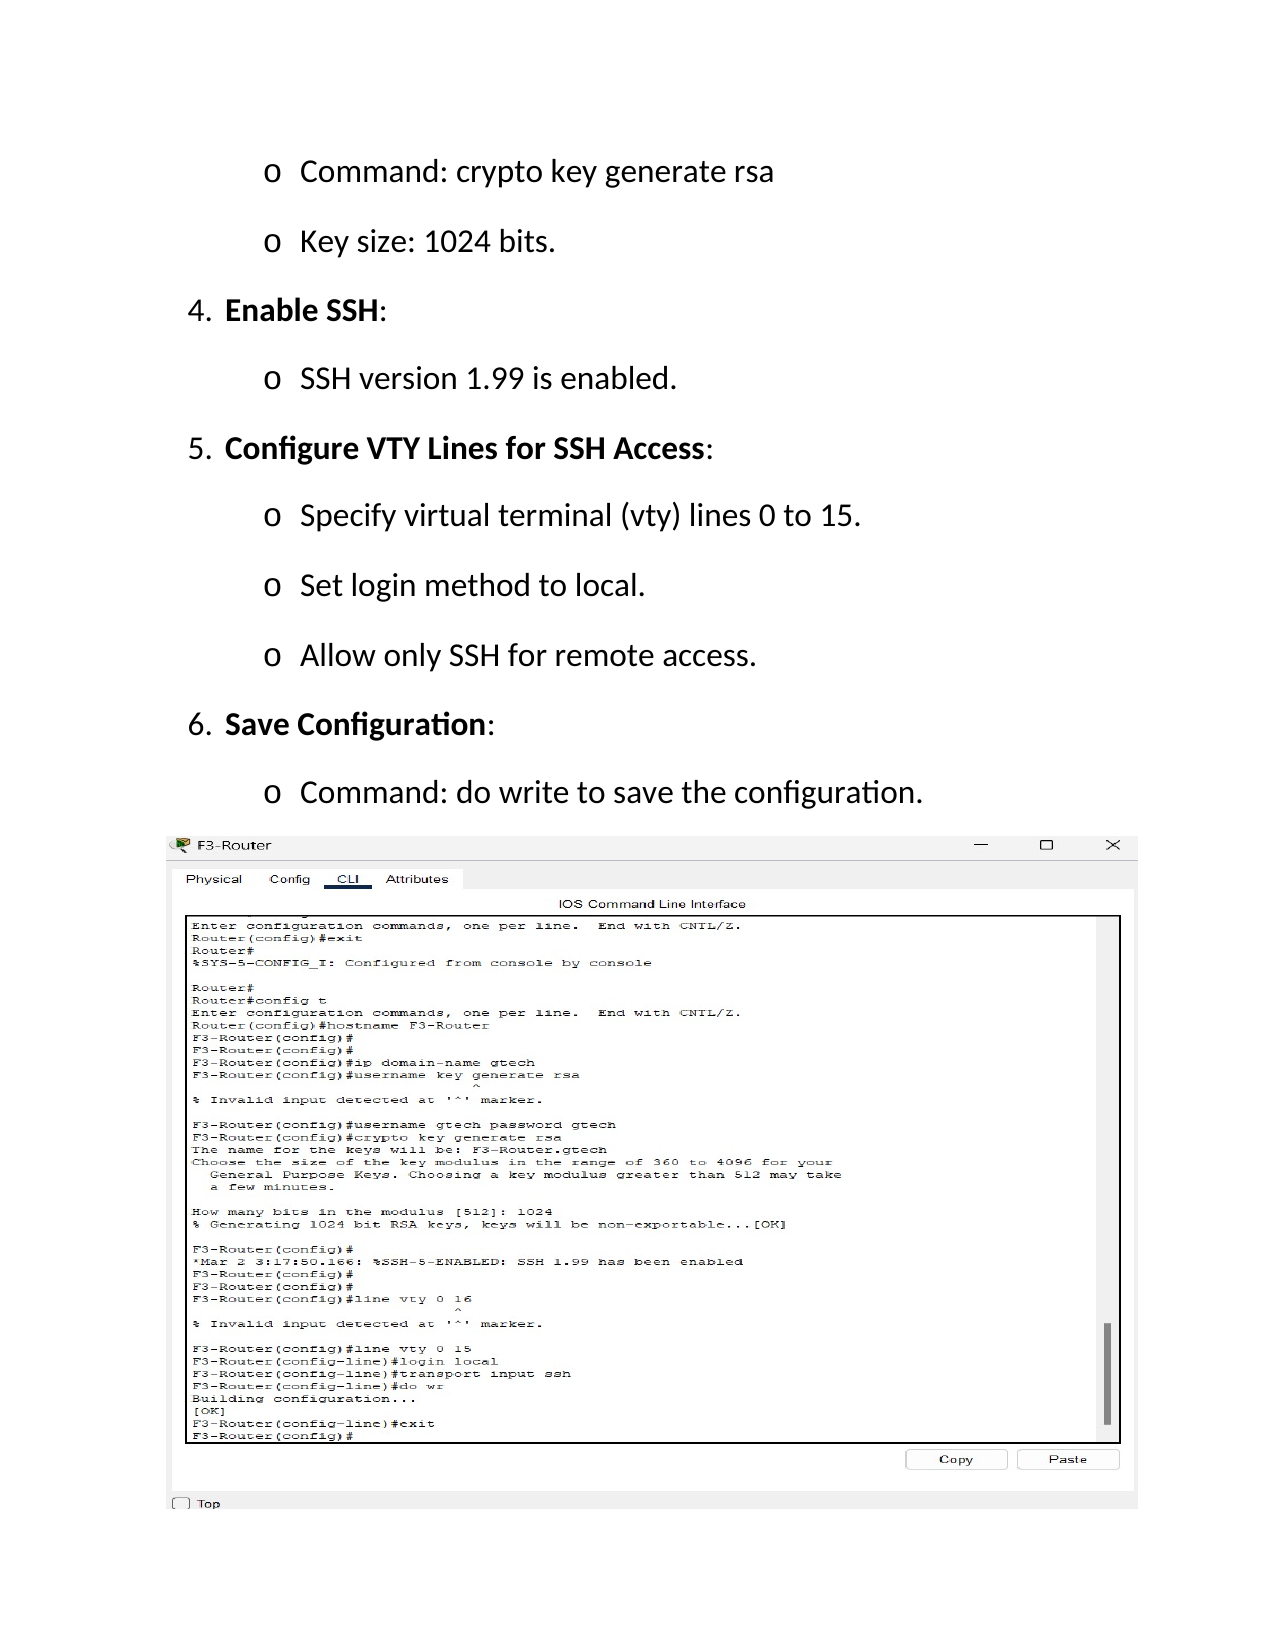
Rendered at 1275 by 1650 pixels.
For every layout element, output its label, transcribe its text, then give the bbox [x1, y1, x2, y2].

list Set login method to local. [262, 564, 1125, 606]
list Enable SSH: [187, 289, 1125, 330]
list Save Configuration: [187, 703, 1125, 744]
list Allow only SSH for remote access. [262, 634, 1125, 676]
list Specify virtual terminal (vty) lines 0 to 15. [262, 494, 1125, 537]
list Configure VTY Lines for SSH Access: [187, 427, 1125, 467]
list Command: do write to save the configuration. [262, 771, 1125, 813]
list SSH version 1.99 is enabled. [262, 357, 1125, 399]
list Key size: 1024 bits. [262, 220, 1125, 262]
picture [166, 836, 1138, 1507]
list Command: crypto key generate rsa [262, 150, 1125, 192]
